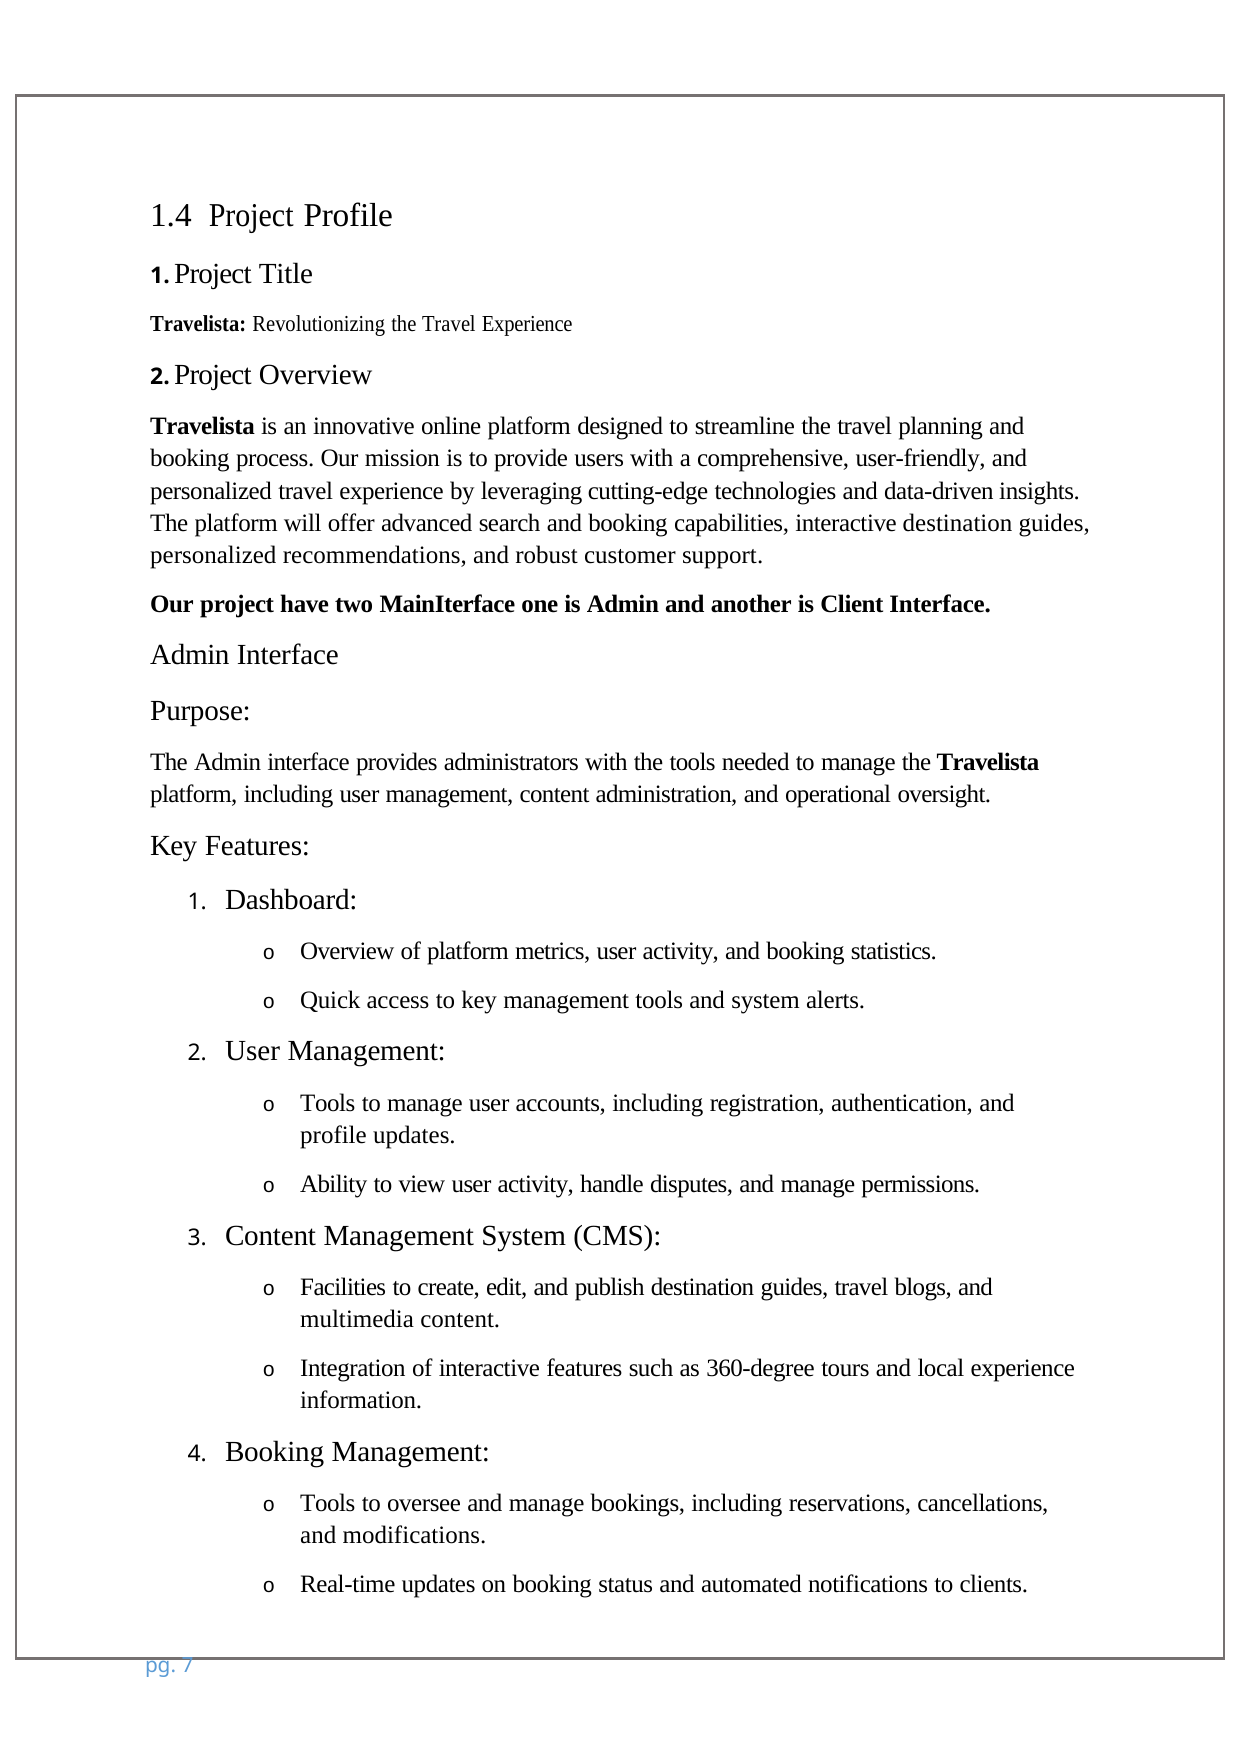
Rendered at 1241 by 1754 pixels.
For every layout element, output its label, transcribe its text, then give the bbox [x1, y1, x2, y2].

text Travelista: Revolutionizing the Travel Experience [150, 310, 1101, 336]
subtitle Content Management System (CMS): [187, 1218, 1101, 1252]
subtitle Project Profile [150, 195, 1101, 233]
list Integration of interactive features such as 360-degree tours and local experience information. [262, 1353, 1088, 1414]
subtitle User Management: [187, 1033, 1101, 1067]
list Facilities to create, edit, and publish destination guides, travel blogs, and multimedia content. [262, 1272, 1014, 1333]
list Overview of platform metrics, user activity, and booking statistics. [262, 936, 1101, 966]
subtitle Key Features: [150, 828, 1101, 861]
list Tools to oversee and manage bookings, including reservations, cancellations, and modifications. [262, 1488, 1058, 1549]
text platform, including user management, content administration, and operational oversight. [150, 779, 1101, 808]
subtitle Purpose: [150, 693, 1101, 726]
list Dashboard: [187, 882, 1101, 916]
list Tools to manage user accounts, including registration, authentication, and profile updates. [262, 1088, 1028, 1148]
text Travelista is an innovative online platform designed to streamline the travel planning and booking process. Our mission is to provide users with a comprehensive, user-friendly, and personalized travel experience by leveraging cutting-edge technologies and data-driven insights. The platform will offer advanced search and booking capabilities, interactive destination guides, personalized recommendations, and robust customer support. [150, 411, 1091, 569]
subtitle Project Overview [150, 357, 1101, 391]
subtitle Admin Interface [150, 637, 1101, 671]
text Our project have two MainIterface one is Admin and another is Client Interface. [150, 589, 1091, 618]
subtitle Booking Management: [187, 1434, 1101, 1468]
list Ability to view user activity, handle disputes, and manage permissions. [262, 1169, 1101, 1199]
text The Admin interface provides administrators with the tools needed to manage the Travelista [150, 747, 1101, 775]
list Real-time updates on booking status and automated notifications to clients. [262, 1569, 1101, 1599]
subtitle Project Title [150, 256, 1101, 290]
list Quick access to key management tools and system alerts. [262, 985, 1101, 1014]
